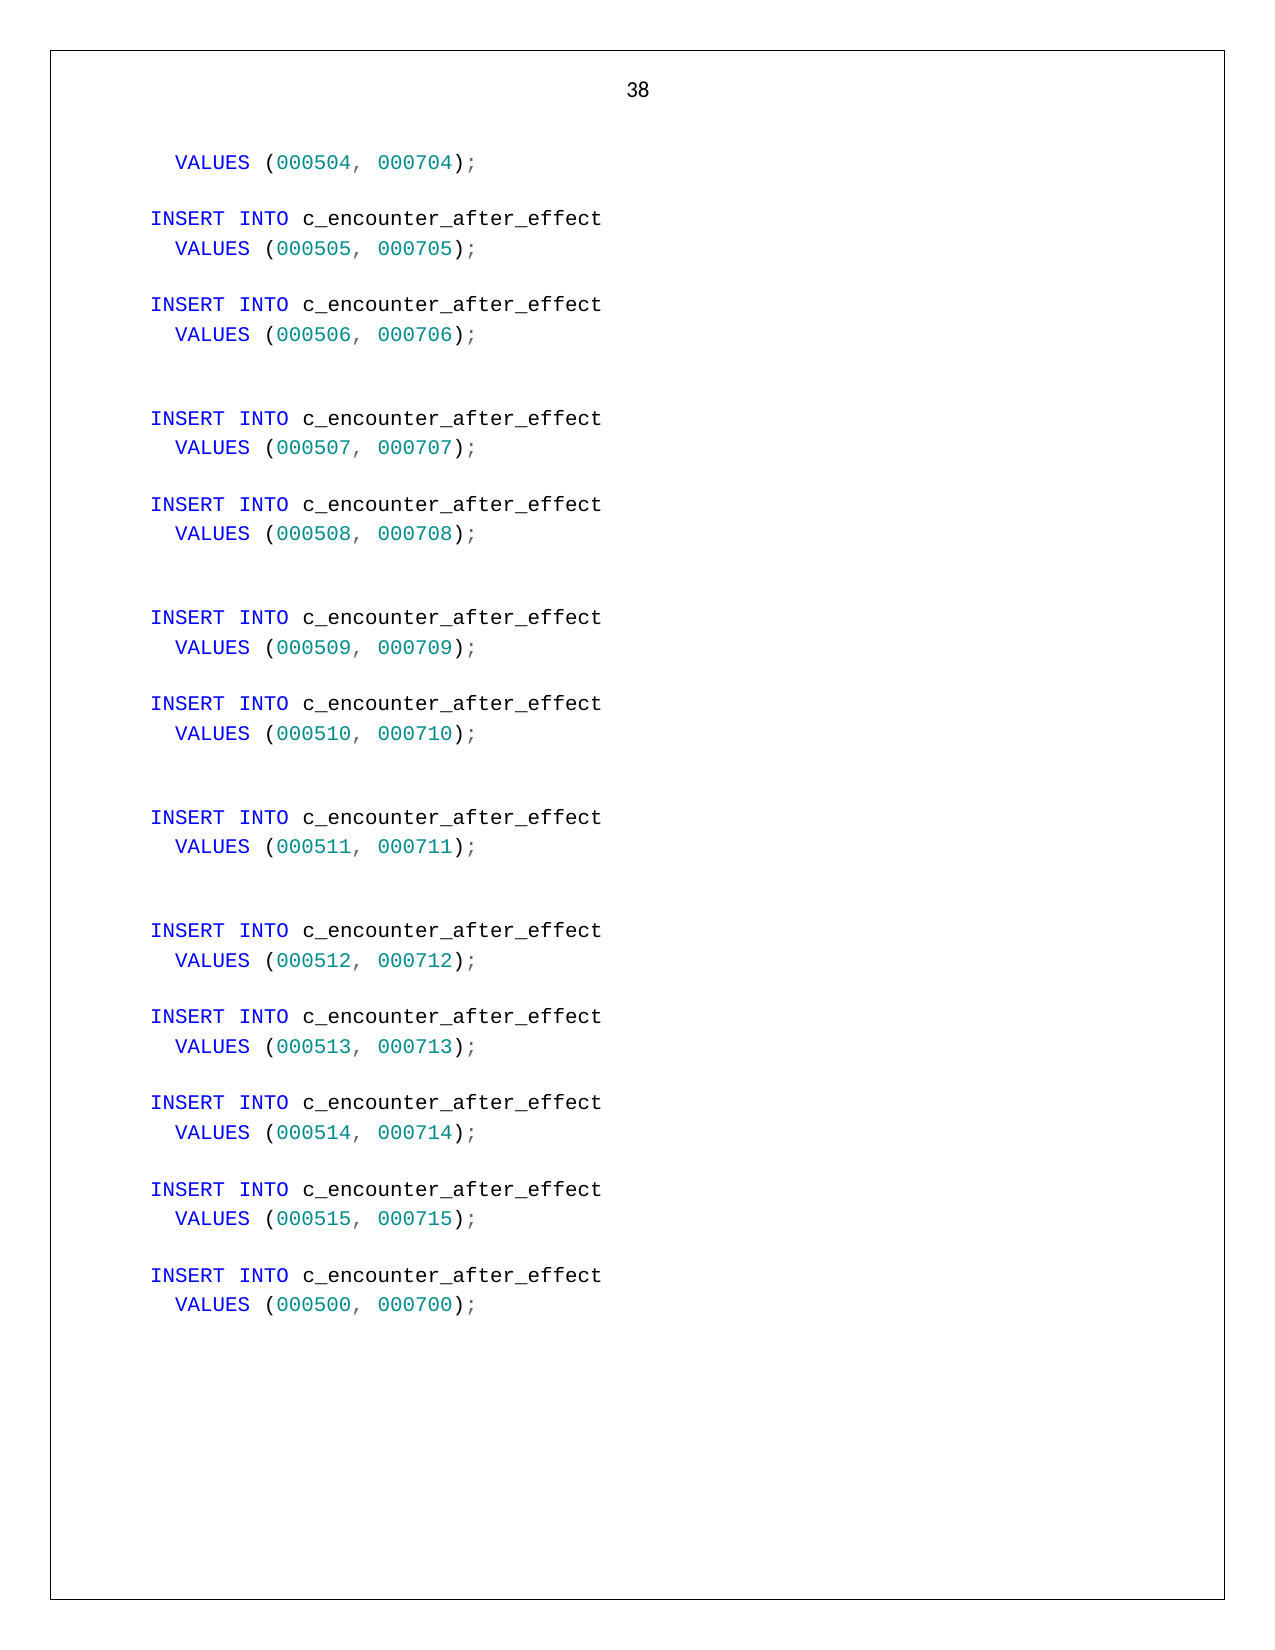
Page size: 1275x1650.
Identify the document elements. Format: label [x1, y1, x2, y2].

text [150, 150, 1125, 1318]
